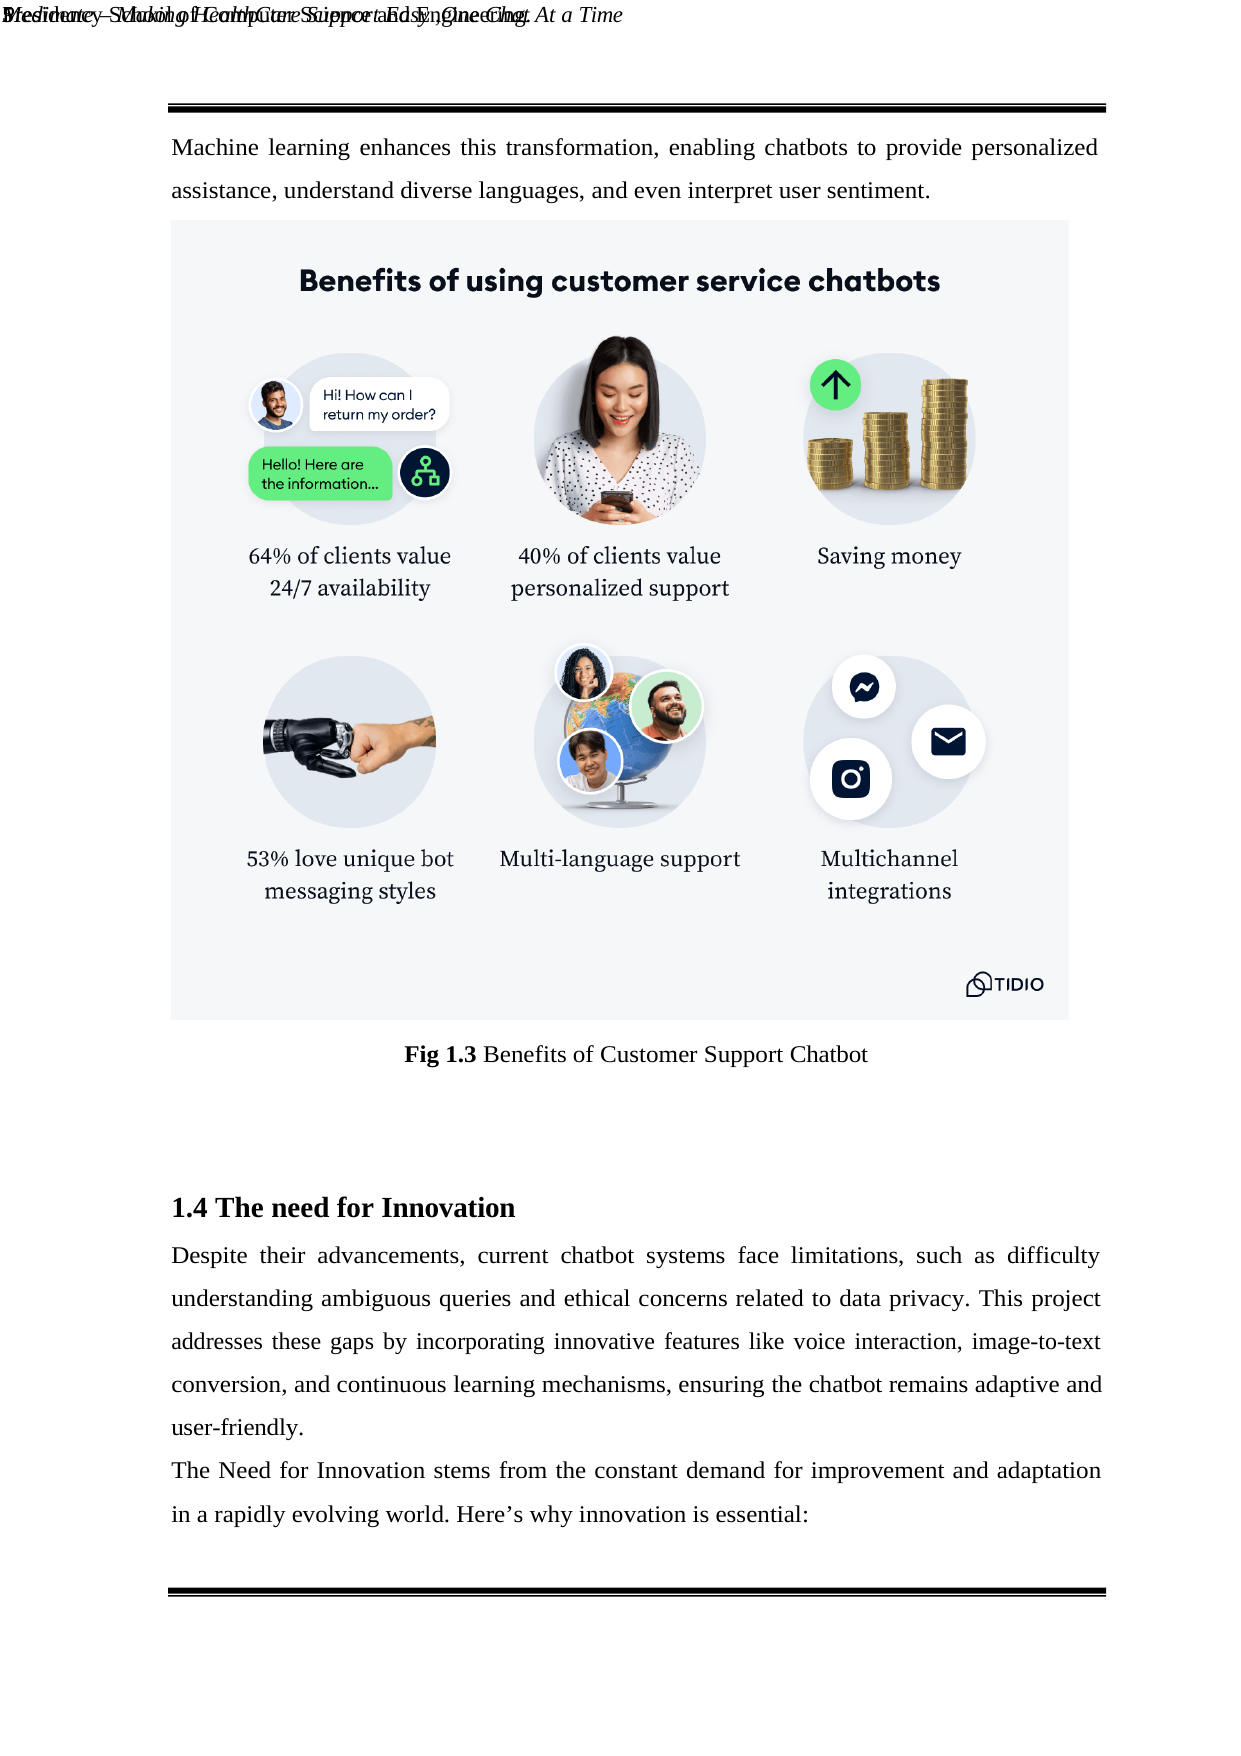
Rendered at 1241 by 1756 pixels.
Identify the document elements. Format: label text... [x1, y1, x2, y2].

text The Need for Innovation stems from the constant demand for improvement and adaptation in a rapidly evolving world. Here’s why innovation is essential: [171, 1456, 1101, 1527]
picture [170, 220, 1069, 1020]
text Despite their advancements, current chatbot systems face limitations, such as difficulty understanding ambiguous queries and ethical concerns related to data privacy. This project addresses these gaps by incorporating innovative features like voice interaction, image-to-text conversion, and continuous learning mechanisms, ensuring the chatbot remains adaptive and user-friendly. [171, 1241, 1102, 1441]
subtitle The need for Innovation [171, 1191, 1196, 1224]
text Fig 1.3 Benefits of Customer Support Chatbot [76, 1040, 1196, 1067]
text Machine learning enhances this transformation, enabling chatbots to provide personalized assistance, understand diverse languages, and even interpret user sentiment. [171, 133, 1100, 204]
